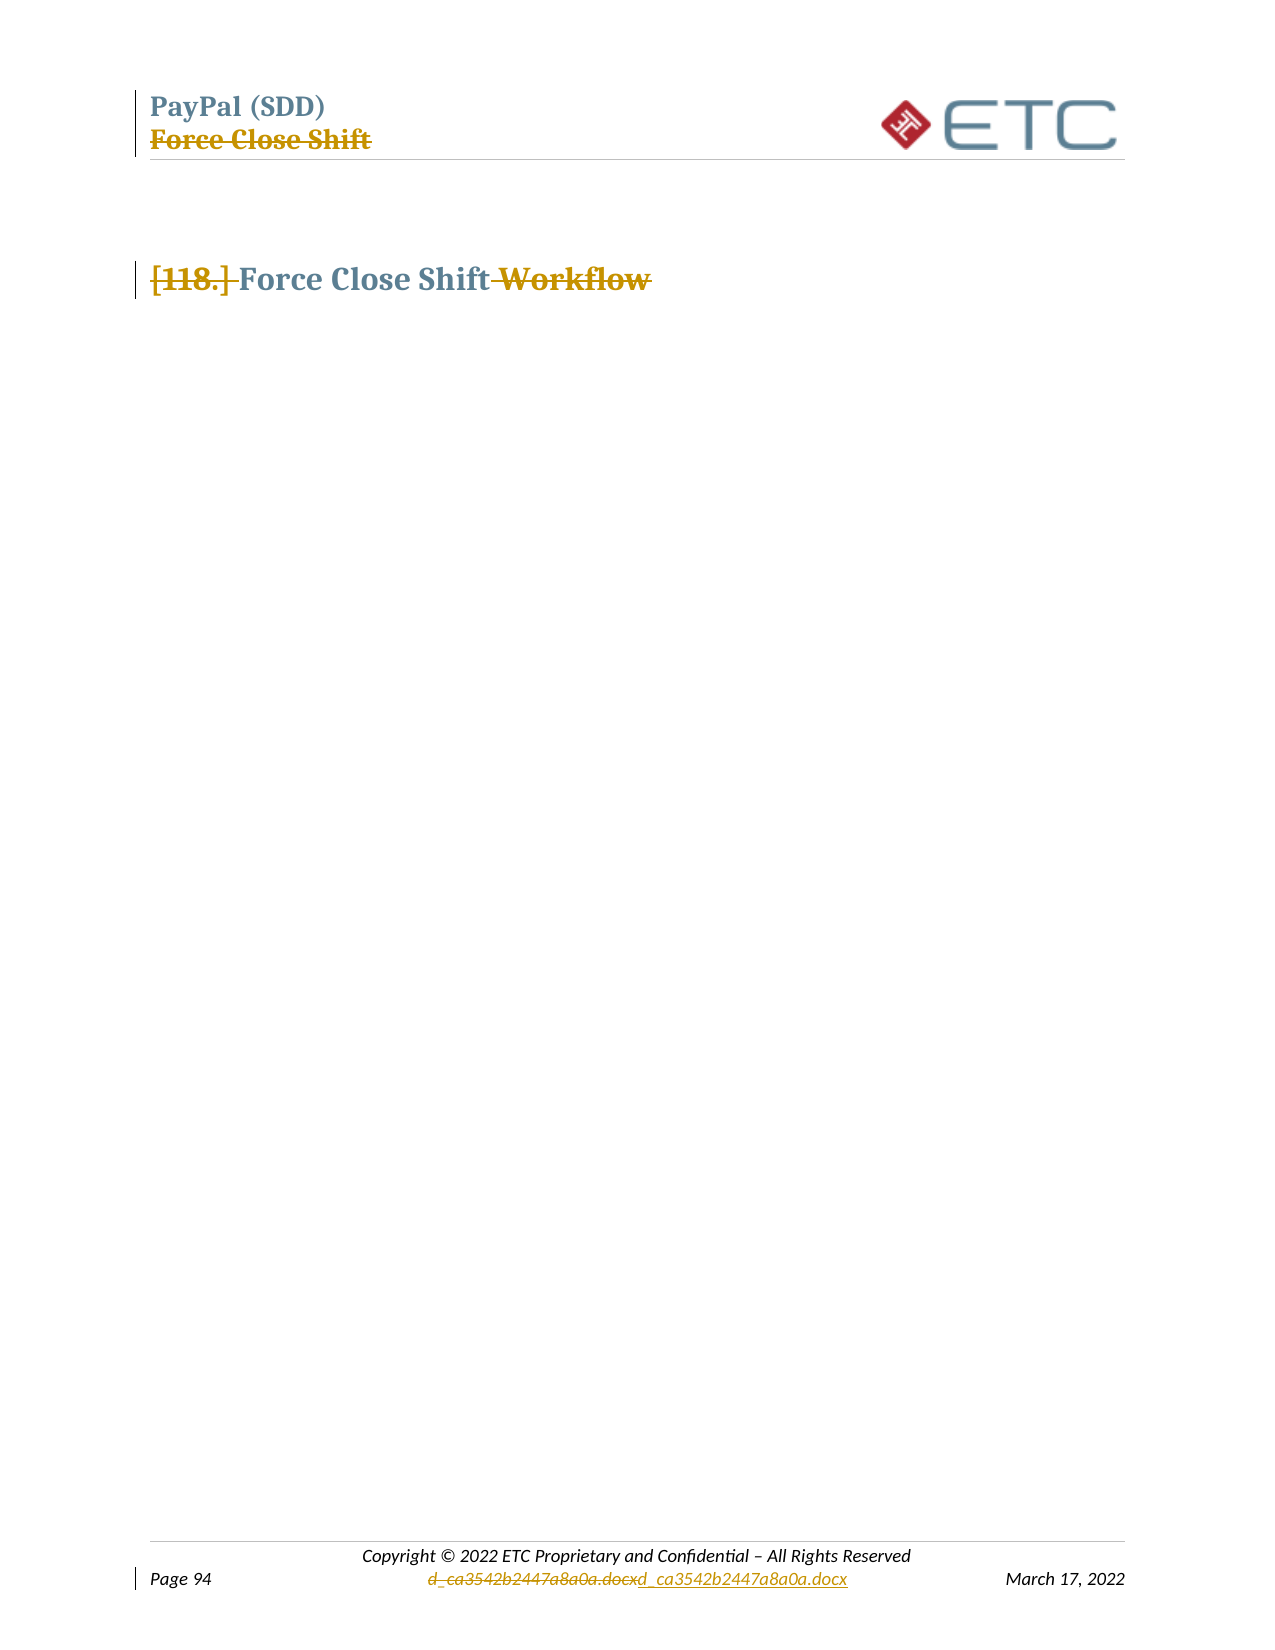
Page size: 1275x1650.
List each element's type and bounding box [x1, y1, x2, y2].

picture [881, 100, 1117, 150]
